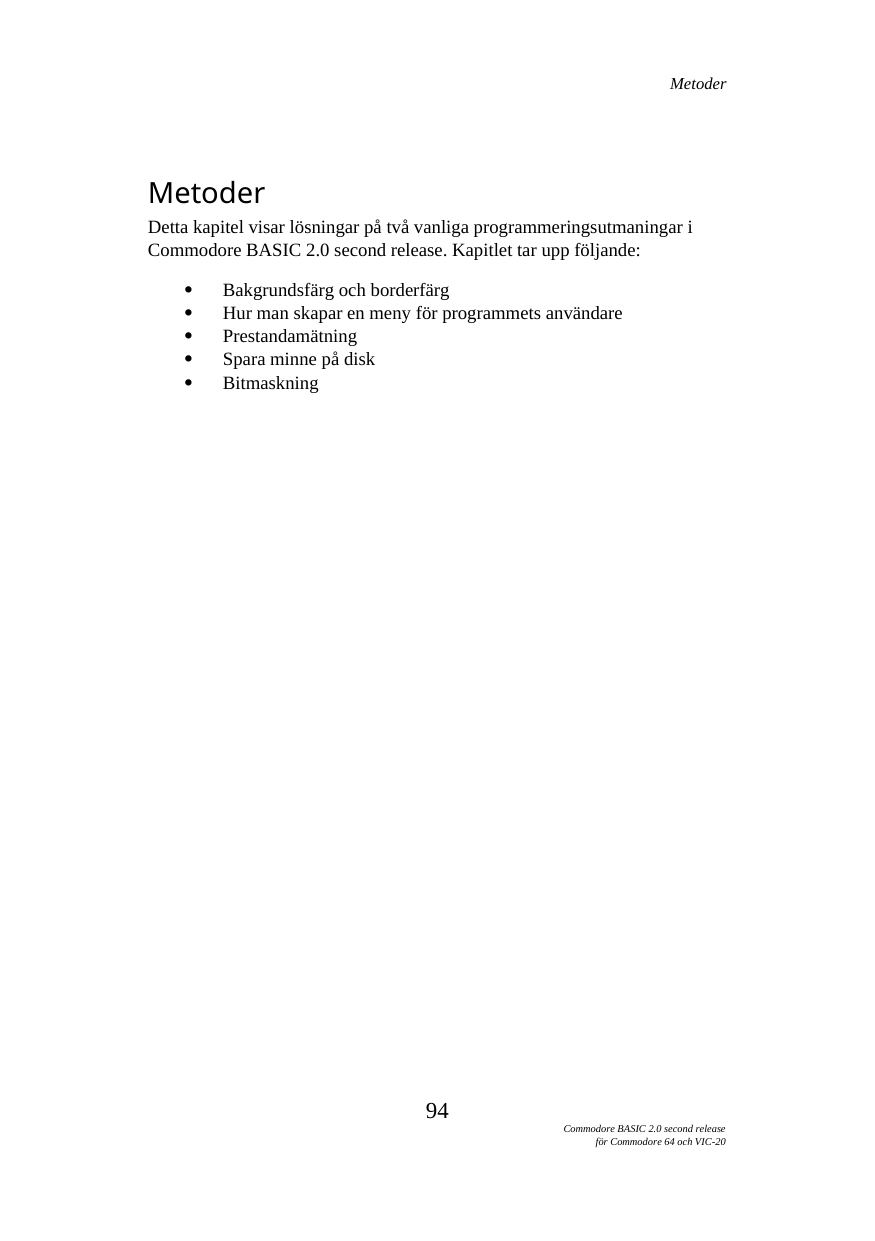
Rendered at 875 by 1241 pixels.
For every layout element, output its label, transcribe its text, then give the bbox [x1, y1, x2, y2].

list Hur man skapar en meny för programmets användare [185, 302, 726, 323]
text Detta kapitel visar lösningar på två vanliga programmeringsutmaningar i Commodore BASIC 2.0 second release. Kapitlet tar upp följande: [148, 216, 726, 260]
list Bakgrundsfärg och borderfärg [185, 279, 726, 300]
list Prestandamätning [185, 325, 726, 347]
list Bitmaskning [185, 372, 726, 393]
list Spara minne på disk [185, 348, 726, 370]
subtitle Metoder [148, 173, 726, 212]
